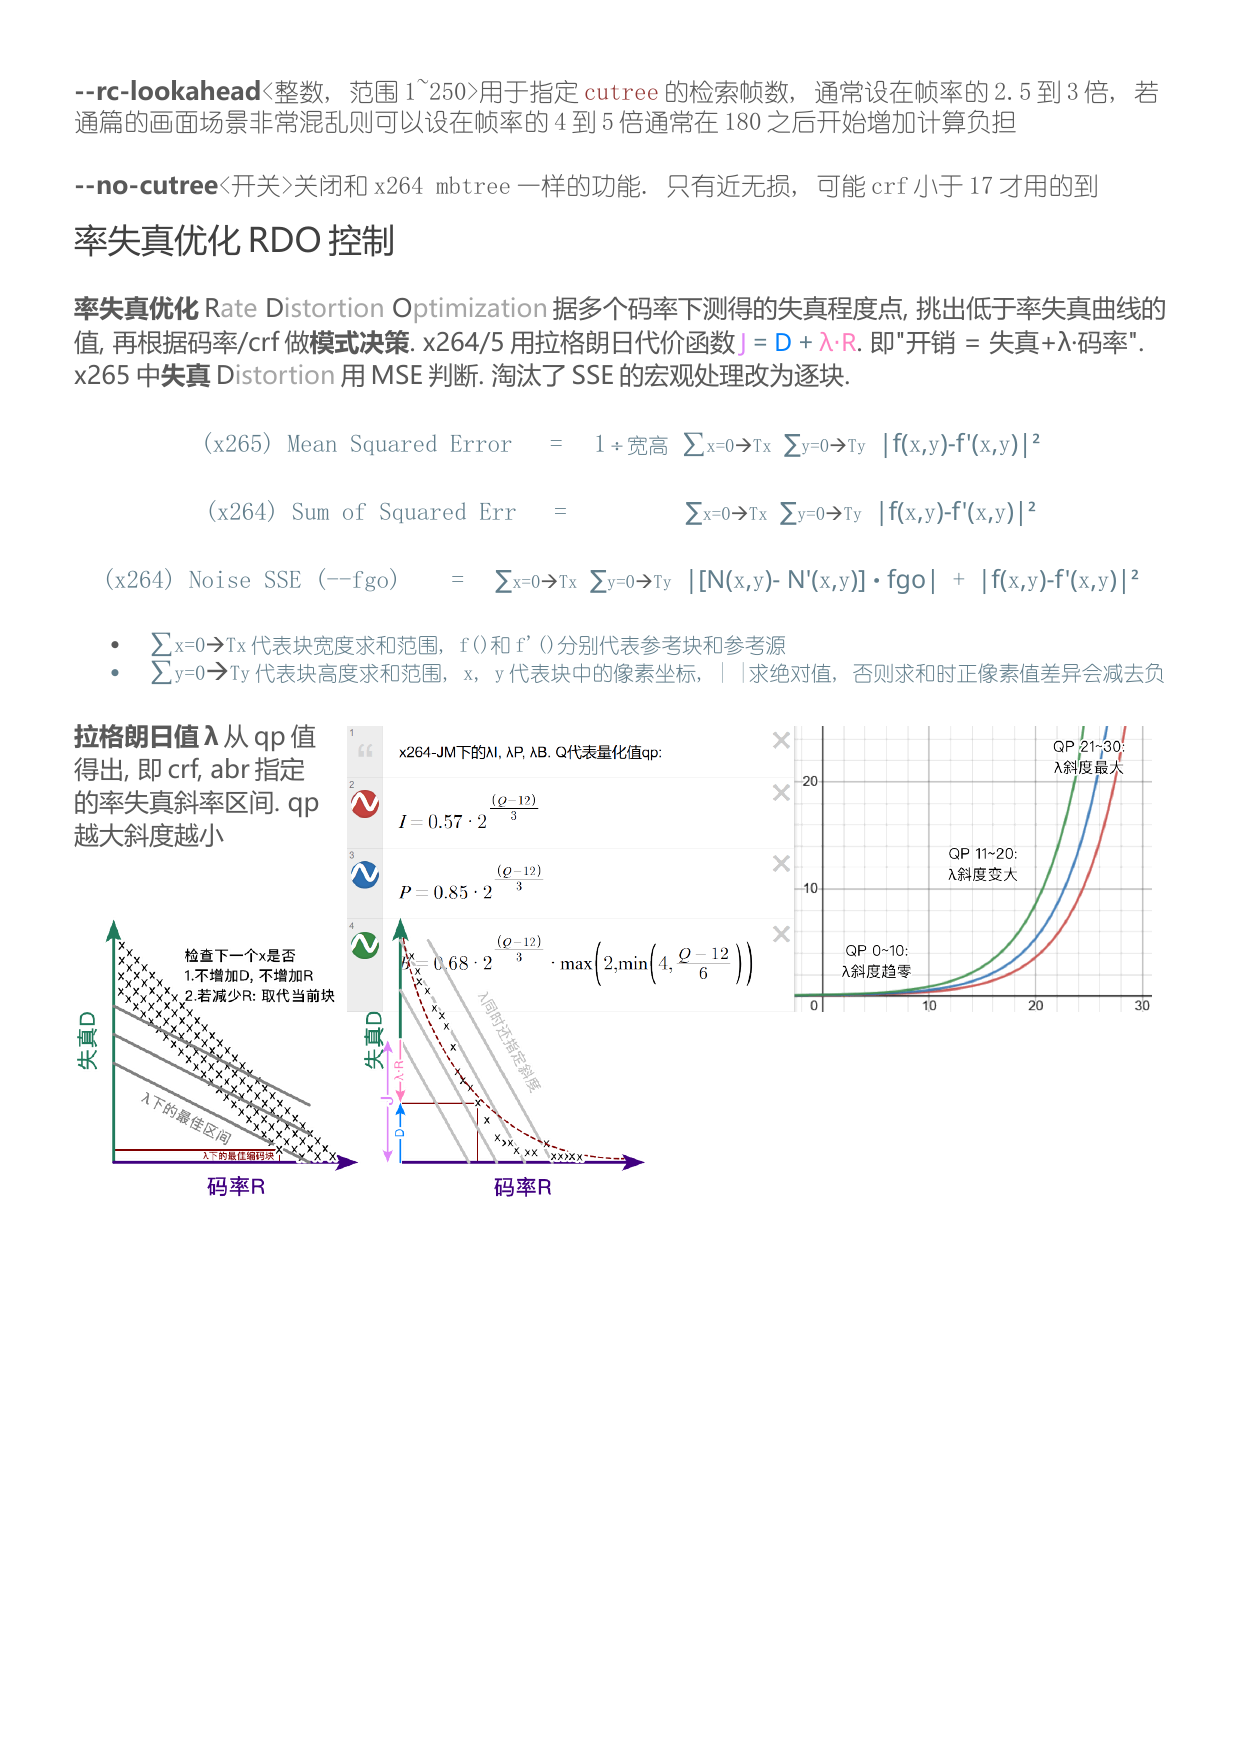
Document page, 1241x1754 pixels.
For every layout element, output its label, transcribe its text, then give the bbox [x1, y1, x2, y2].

subtitle 率失真优化RDO控制 [143, 235, 1166, 257]
text (x264) Sum of Squared Err = ∑x=0Tx ∑y=0Ty |f(x,y)-f'(x,y)|² [74, 493, 1166, 527]
list ∑x=0Tx代表块宽度求和范围, f()和f'()分别代表参考块和参考源 [111, 629, 1166, 657]
subtitle 率失真优化RDO控制 [74, 235, 152, 257]
text 拉格朗日值λ从qp值得出, 即crf, abr指定的率失真斜率区间. qp越大斜度越小 [74, 719, 1166, 851]
picture [76, 726, 1152, 1197]
text (x264) Noise SSE (--fgo) = ∑x=0Tx ∑y=0Ty |[N(x,y)- N'(x,y)]·fgo| + |f(x,y)-f'(x,y)|² [74, 561, 1166, 595]
text 率失真优化Rate Distortion Optimization据多个码率下测得的失真程度点, 挑出低于率失真曲线的值, 再根据码率/crf做模式决策. x264/5用拉格朗日代价函数J = D + λ⋅R. 即"开销 = 失真+λ·码率". x265中失真Distortion用MSE判断. 淘汰了SSE的宏观处理改为逐块. [74, 291, 1166, 391]
text (x265) Mean Squared Error = 1÷宽高 ∑x=0Tx ∑y=0Ty |f(x,y)-f'(x,y)|² [74, 425, 1166, 459]
text --rc-lookahead<整数, 范围1~250>用于指定cutree的检索帧数, 通常设在帧率的2.5到3倍, 若通篇的画面场景非常混乱则可以设在帧率的4到5倍通常在180之后开始增加计算负担 [74, 74, 1166, 134]
list ∑y=0Ty代表块高度求和范围, x, y代表块中的像素坐标, | |求绝对值, 否则求和时正像素值差异会减去负 [111, 657, 1166, 685]
text --no-cutree<开关>关闭和x264 mbtree一样的功能. 只有近无损, 可能crf小于17才用的到 [74, 168, 1166, 201]
